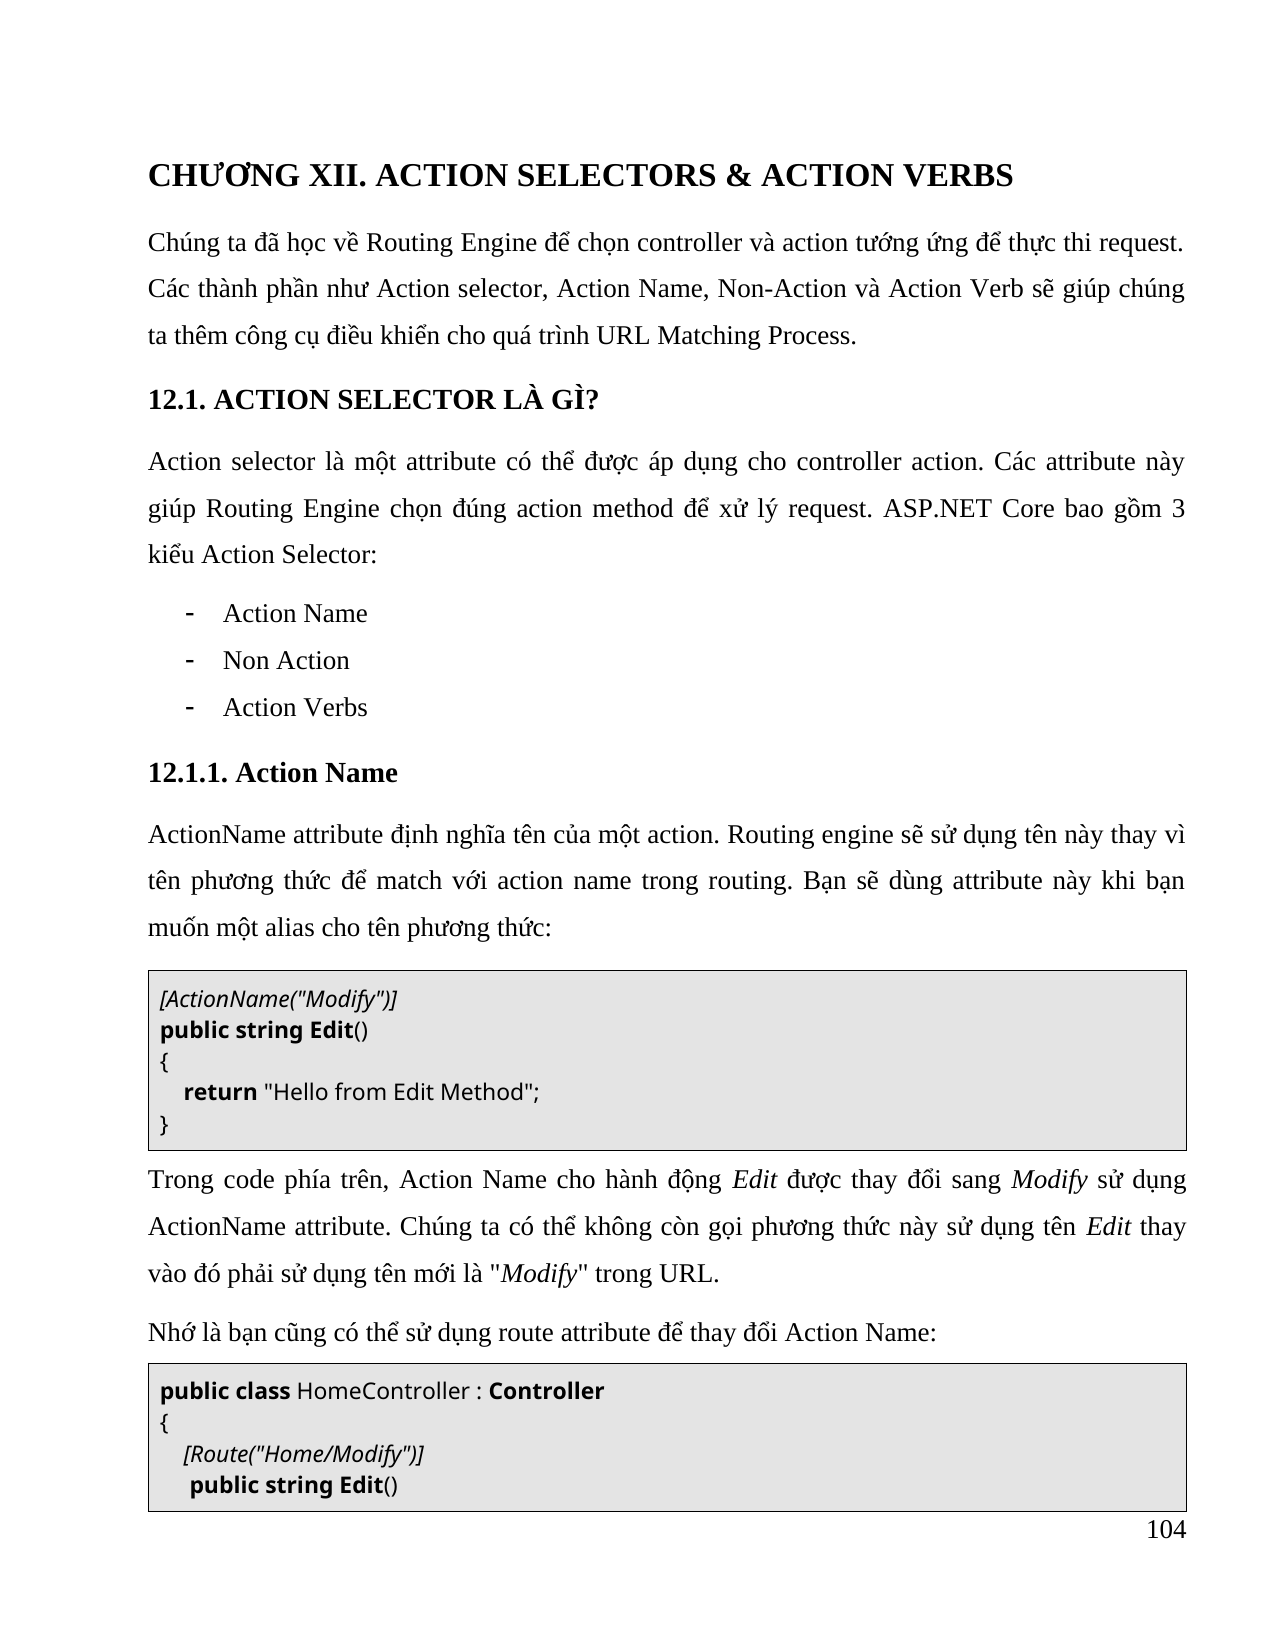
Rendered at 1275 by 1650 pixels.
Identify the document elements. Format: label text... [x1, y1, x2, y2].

subtitle 12.1. Action Selector là gì? [148, 382, 1186, 416]
table_header public class HomeController : Controller { [Route("Home/Modify")] public string Edit() { return "Hello from Edit Method"; } } [149, 1364, 1186, 1511]
text Action selector là một attribute có thể được áp dụng cho controller action. Các attribute này giúp Routing Engine chọn đúng action method để xử lý request. ASP.NET Core bao gồm 3 kiểu Action Selector: [148, 445, 1186, 569]
text Trong code phía trên, Action Name cho hành động Edit được thay đổi sang Modify sử dụng ActionName attribute. Chúng ta có thể không còn gọi phương thức này sử dụng tên Edit thay vào đó phải sử dụng tên mới là "Modify" trong URL. [148, 1163, 1186, 1288]
text Chúng ta đã học về Routing Engine để chọn controller và action tướng ứng để thực thi request. Các thành phần như Action selector, Action Name, Non-Action và Action Verb sẽ giúp chúng ta thêm công cụ điều khiển cho quá trình URL Matching Process. [148, 226, 1186, 350]
list Action Name [185, 598, 1186, 629]
list Non Action [185, 644, 1186, 676]
text Nhớ là bạn cũng có thể sử dụng route attribute để thay đổi Action Name: [148, 1316, 1186, 1347]
text ActionName attribute định nghĩa tên của một action. Routing engine sẽ sử dụng tên này thay vì tên phương thức để match với action name trong routing. Bạn sẽ dùng attribute này khi bạn muốn một alias cho tên phương thức: [148, 818, 1186, 942]
list Action Verbs [185, 691, 1186, 723]
subtitle Chương XII. Action Selectors & Action Verbs [148, 156, 1186, 194]
table_header [ActionName("Modify")] public string Edit() { return "Hello from Edit Method"; } [149, 971, 1186, 1150]
subtitle 12.1.1. Action Name [148, 755, 1186, 788]
